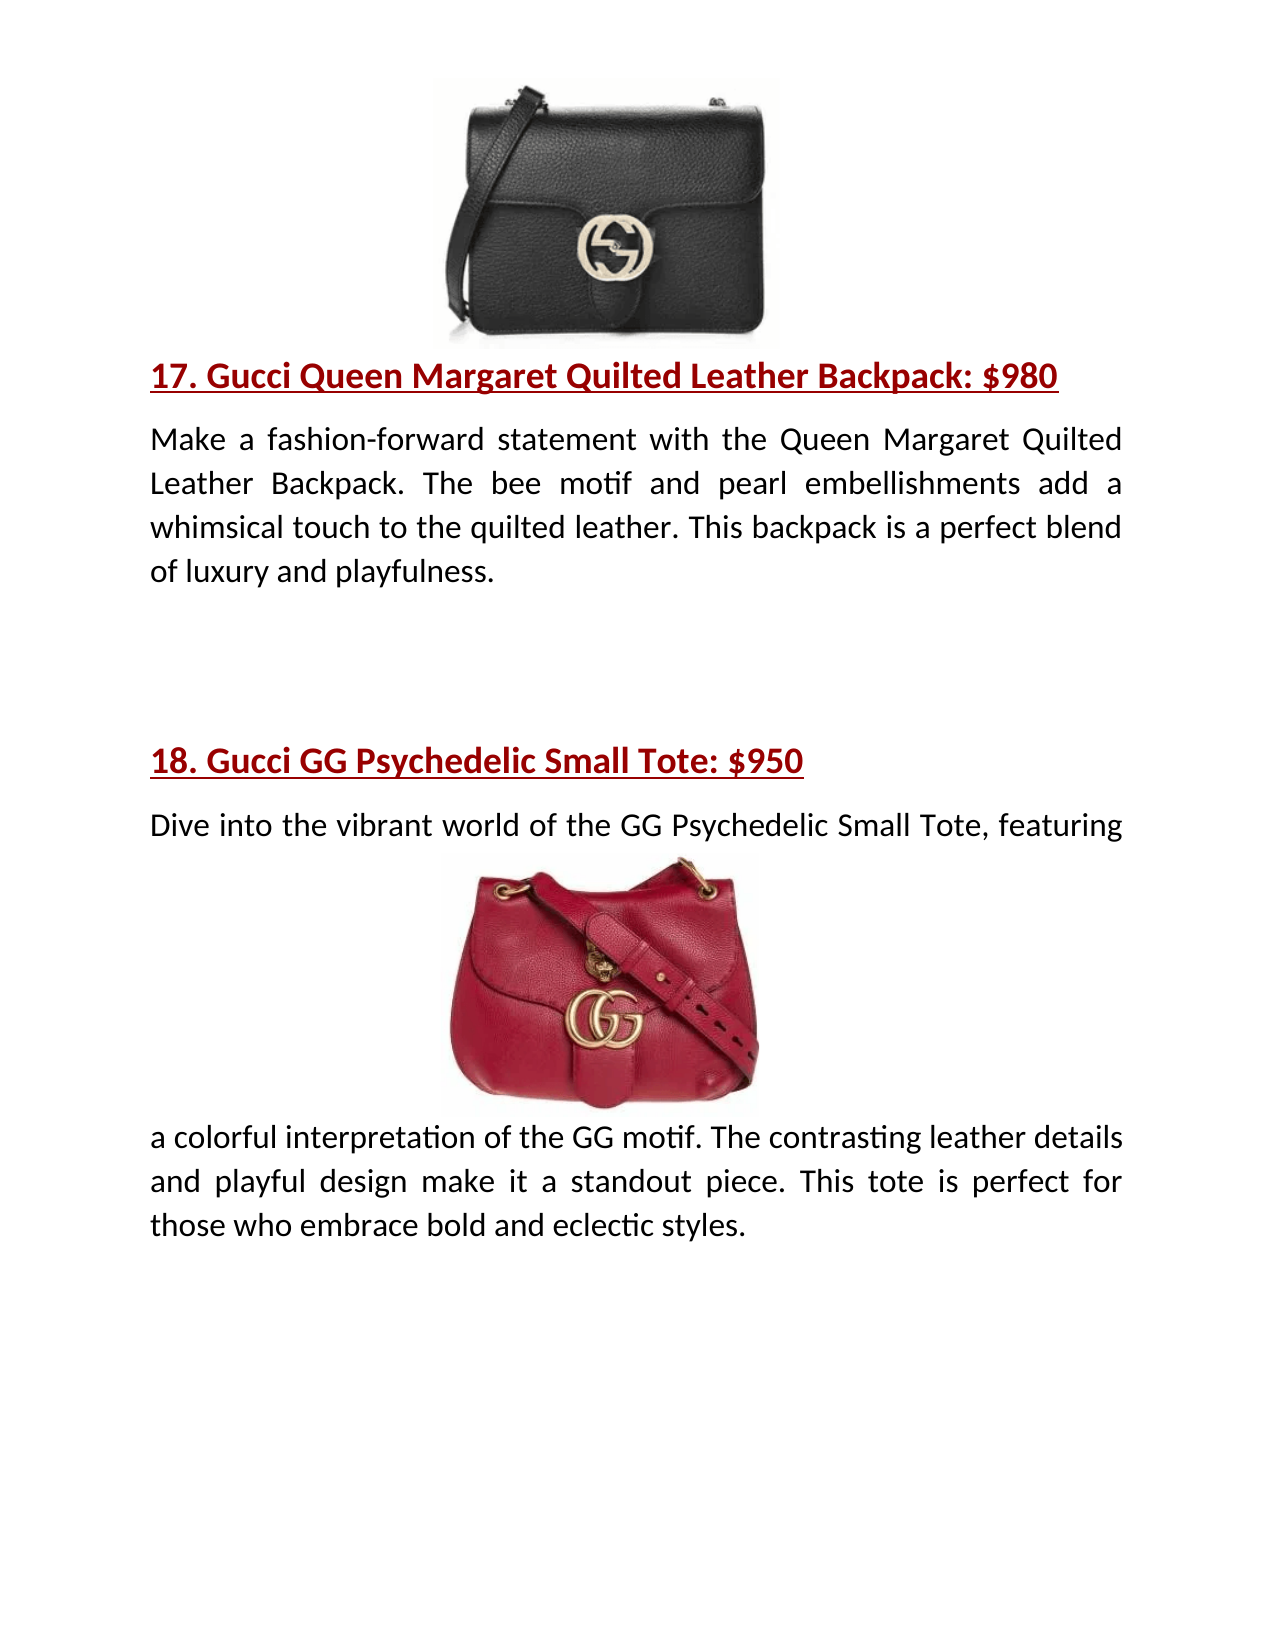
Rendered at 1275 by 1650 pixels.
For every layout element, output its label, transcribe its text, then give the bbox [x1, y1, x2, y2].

text Make a fashion-forward statement with the Queen Margaret Quilted Leather Backpack. The bee motif and pearl embellishments add a whimsical touch to the quilted leather. This backpack is a perfect blend of luxury and playfulness. [150, 418, 1124, 591]
picture [432, 78, 780, 349]
picture [440, 853, 760, 1117]
text 17. Gucci Queen Margaret Quilted Leather Backpack: $980 [150, 150, 1124, 398]
text 18. Gucci GG Psychedelic Small Tote: $950 [150, 737, 1124, 783]
text Dive into the vibrant world of the GG Psychedelic Small Tote, featuring a colorful interpretation of the GG motif. The contrasting leather details and playful design make it a standout piece. This tote is perfect for those who embrace bold and eclectic styles. [150, 804, 1124, 1245]
